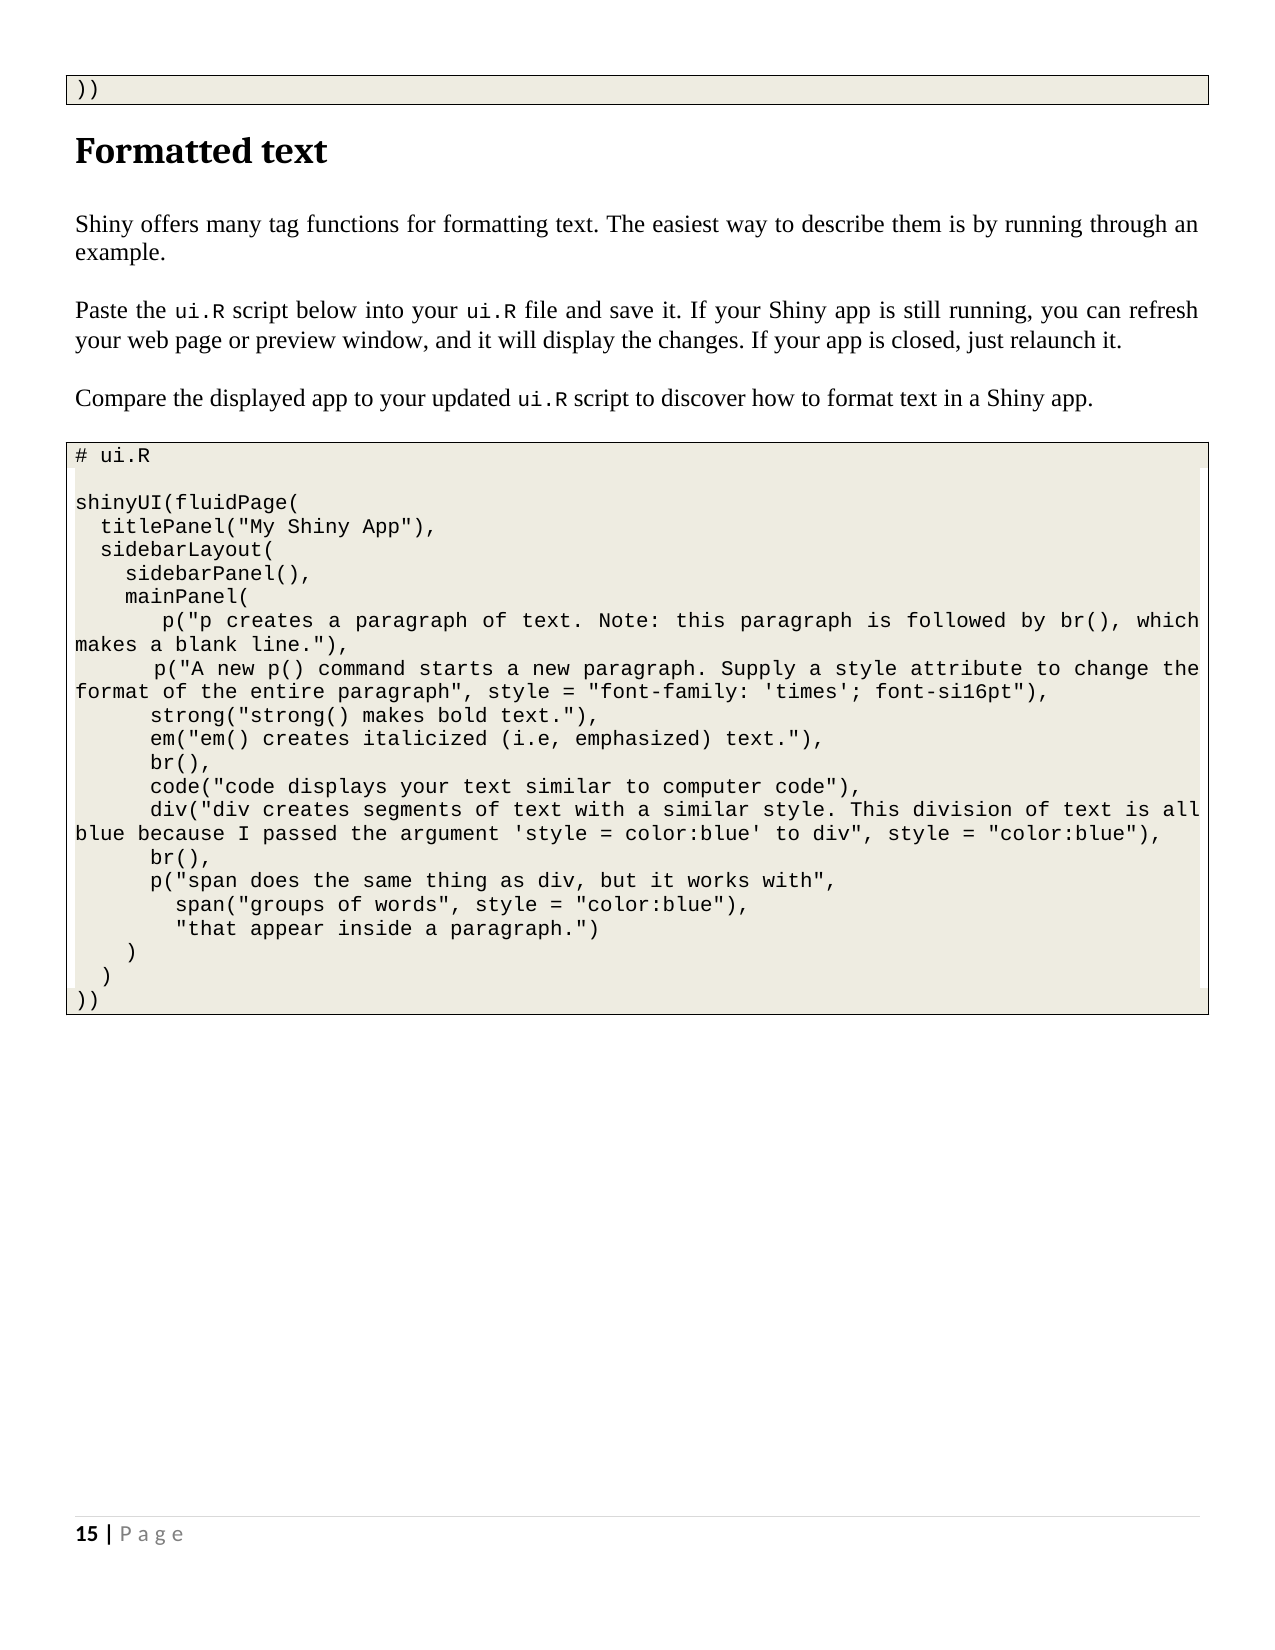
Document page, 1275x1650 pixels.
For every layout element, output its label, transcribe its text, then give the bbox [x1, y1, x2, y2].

text p("span does the same thing as div, but it works with", [75, 870, 1200, 894]
text sidebarPanel(), [75, 563, 1200, 587]
text Shiny offers many tag functions for formatting text. The easiest way to describe them is by running through an example. [75, 209, 1200, 266]
text )) [67, 76, 1208, 104]
text span("groups of words", style = "color:blue"), [75, 894, 1200, 918]
text "that appear inside a paragraph.") [75, 918, 1200, 941]
text # ui.R [67, 443, 1208, 468]
text div("div creates segments of text with a similar style. This division of text is all blue because I passed the argument 'style = color:blue' to div", style = "color:blue"), [75, 799, 1200, 847]
text Compare the displayed app to your updated ui.R script to discover how to format text in a Shiny app. [75, 383, 1200, 412]
text p("p creates a paragraph of text. Note: this paragraph is followed by br(), which makes a blank line."), [75, 610, 1200, 657]
text shinyUI(fluidPage( [75, 492, 1200, 516]
text br(), [75, 752, 1200, 776]
text )) [67, 985, 1208, 1014]
text br(), [75, 847, 1200, 870]
subtitle Formatted text [75, 130, 1200, 173]
text strong("strong() makes bold text."), [75, 705, 1200, 728]
text em("em() creates italicized (i.e, emphasized) text."), [75, 728, 1200, 752]
text sidebarLayout( [75, 539, 1200, 563]
text ) [75, 965, 1200, 985]
text Paste the ui.R script below into your ui.R file and save it. If your Shiny app is still running, you can refresh your web page or preview window, and it will display the changes. If your app is closed, just relaunch it. [75, 295, 1200, 354]
text titlePanel("My Shiny App"), [75, 516, 1200, 539]
text ) [75, 941, 1200, 965]
text code("code displays your text similar to computer code"), [75, 776, 1200, 799]
text p("A new p() command starts a new paragraph. Supply a style attribute to change the format of the entire paragraph", style = "font-family: 'times'; font-si16pt"), [75, 657, 1200, 705]
text mainPanel( [75, 587, 1200, 610]
